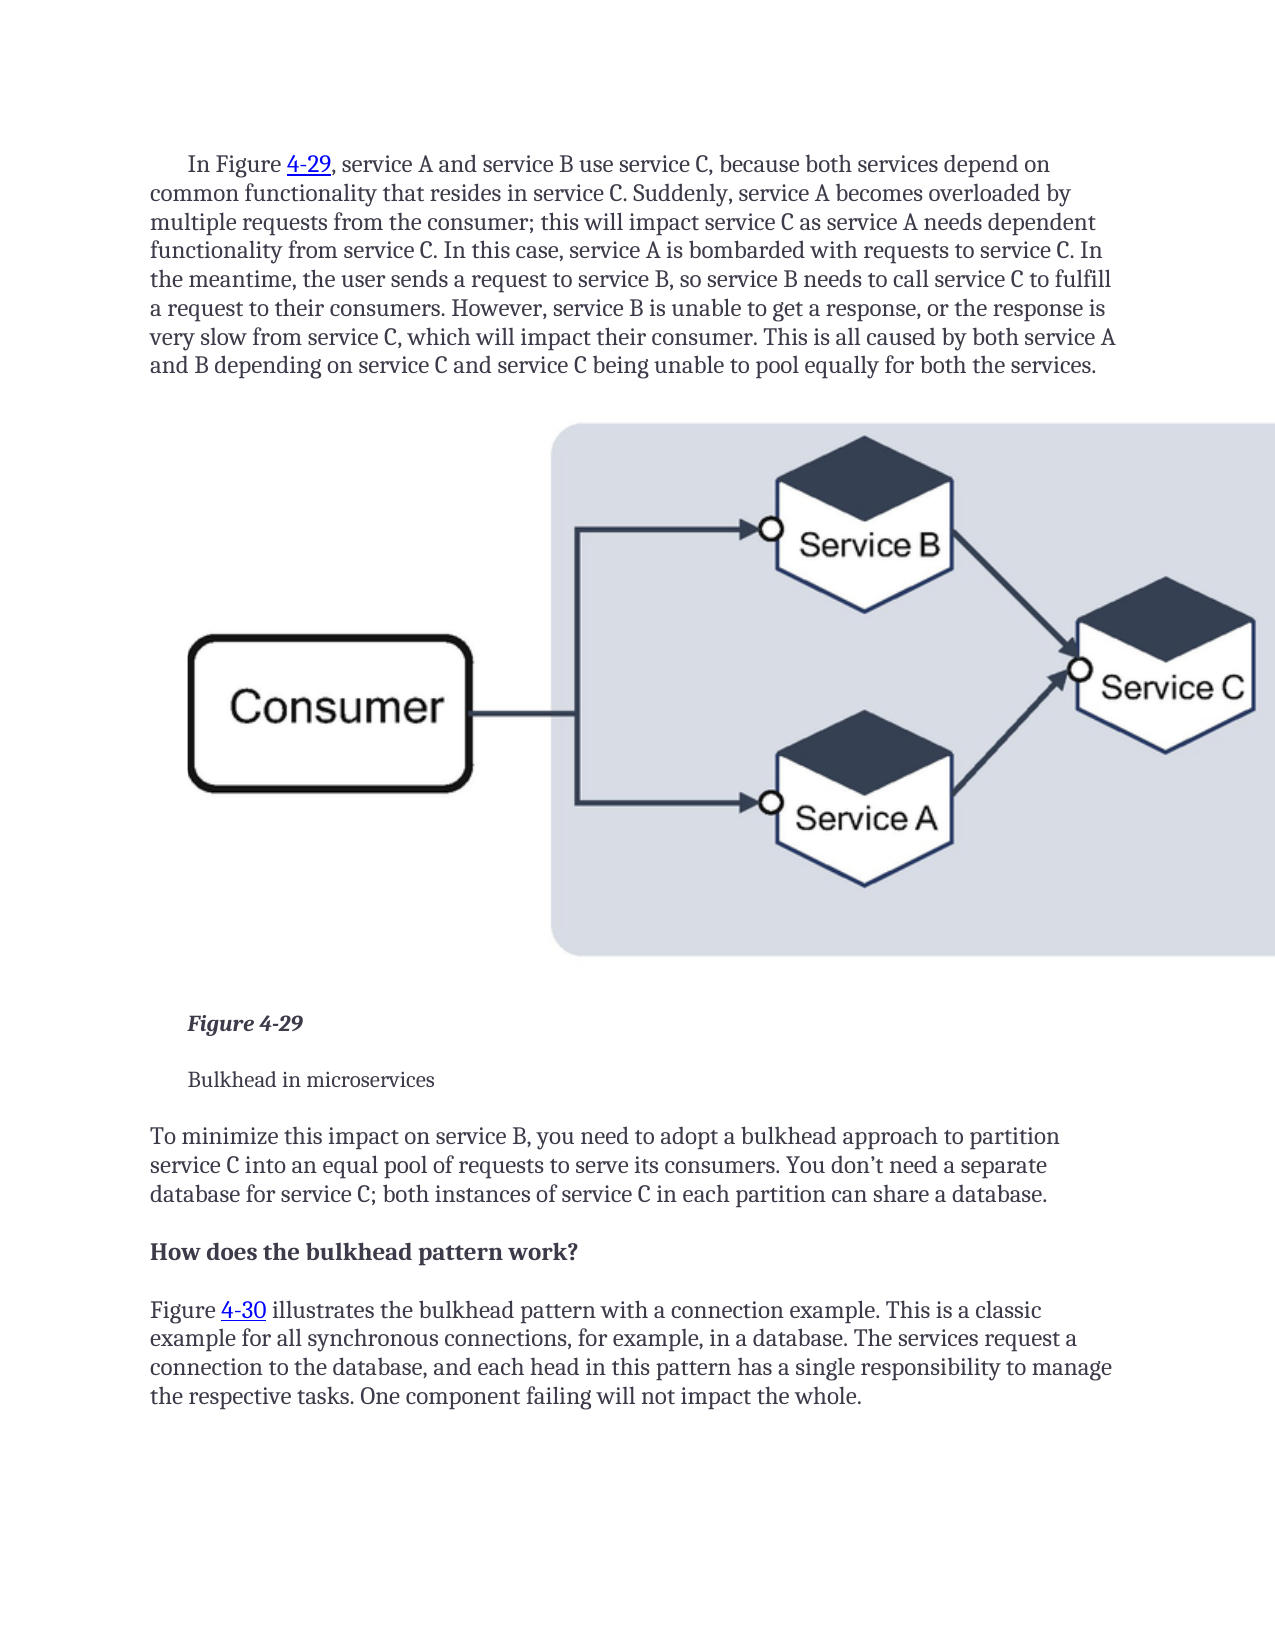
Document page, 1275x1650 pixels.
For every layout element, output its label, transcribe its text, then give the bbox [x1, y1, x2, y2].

text Figure 4-30 illustrates the bulkhead pattern with a connection example. This is a classic example for all synchronous connections, for example, in a database. The services request a connection to the database, and each head in this pattern has a single responsibility to manage the respective tasks. One component failing will not impact the whole. [150, 1296, 1125, 1411]
text Figure 4-29 [150, 1011, 1125, 1037]
text To minimize this impact on service B, you need to adopt a bulkhead approach to partition service C into an equal pool of requests to serve its consumers. You don’t need a separate database for service C; both instances of service C in each partition can share a database. [150, 1122, 1125, 1208]
picture [187, 380, 1275, 1012]
text Bulkhead in microservices [150, 1067, 1125, 1093]
text How does the bulkhead pattern work? [150, 1238, 1125, 1266]
text In Figure 4-29, service A and service B use service C, because both services depend on common functionality that resides in service C. Suddenly, service A becomes overloaded by multiple requests from the consumer; this will impact service C as service A needs dependent functionality from service C. In this case, service A is bombarded with requests to service C. In the meantime, the user sends a request to service B, so service B needs to call service C to fulfill a request to their consumers. However, service B is unable to get a response, or the response is very slow from service C, which will impact their consumer. This is all caused by both service A and B depending on service C and service C being unable to pool equally for both the services. [150, 150, 1125, 380]
